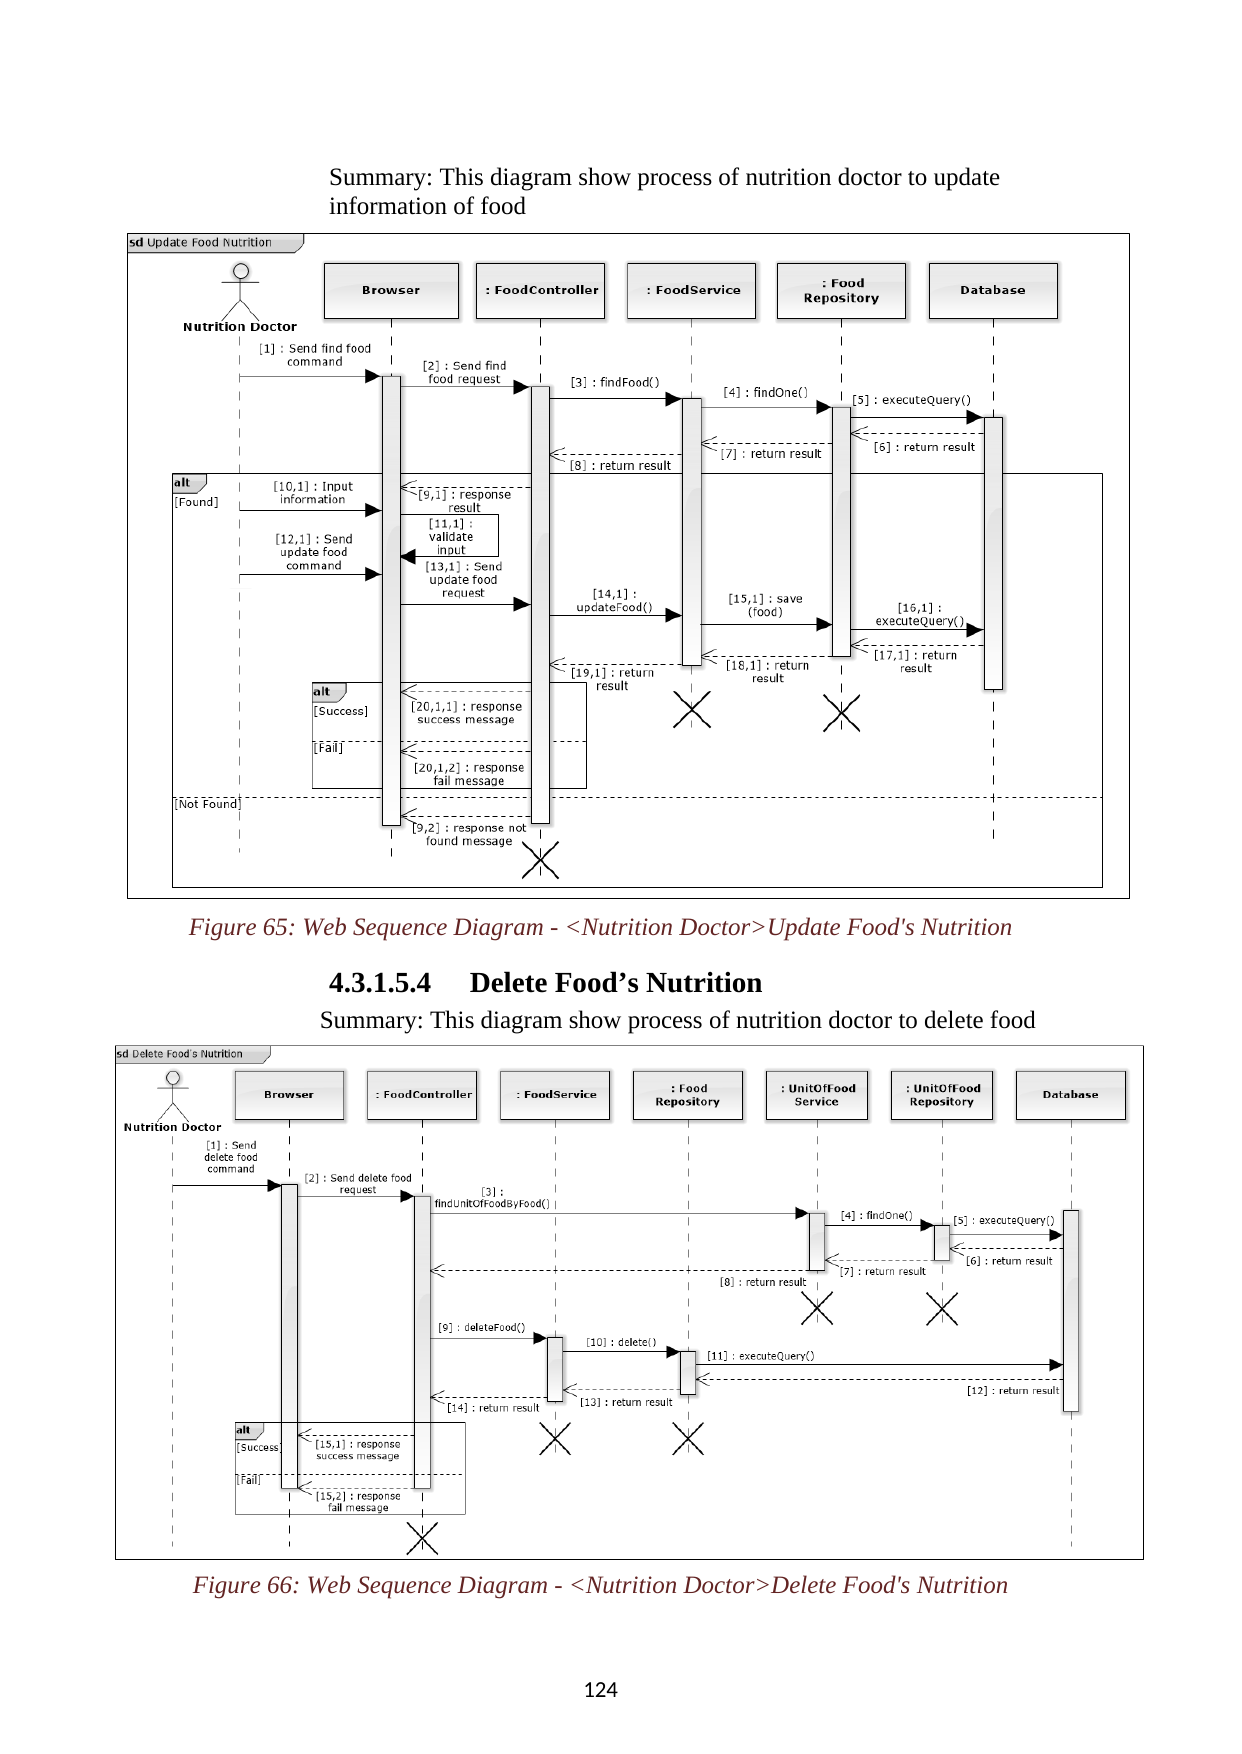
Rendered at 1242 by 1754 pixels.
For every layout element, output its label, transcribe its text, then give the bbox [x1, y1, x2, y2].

picture [103, 1034, 1155, 1570]
text Summary: This diagram show process of nutrition doctor to update information of food [329, 162, 1107, 219]
picture [113, 219, 1143, 912]
subtitle Delete Food’s Nutrition [329, 966, 1107, 999]
text Summary: This diagram show process of nutrition doctor to delete food [319, 1005, 1107, 1034]
text Figure 66: Web Sequence Diagram - <Nutrition Doctor>Delete Food's Nutrition [94, 1570, 1107, 1599]
text Figure 65: Web Sequence Diagram - <Nutrition Doctor>Update Food's Nutrition [94, 912, 1107, 941]
